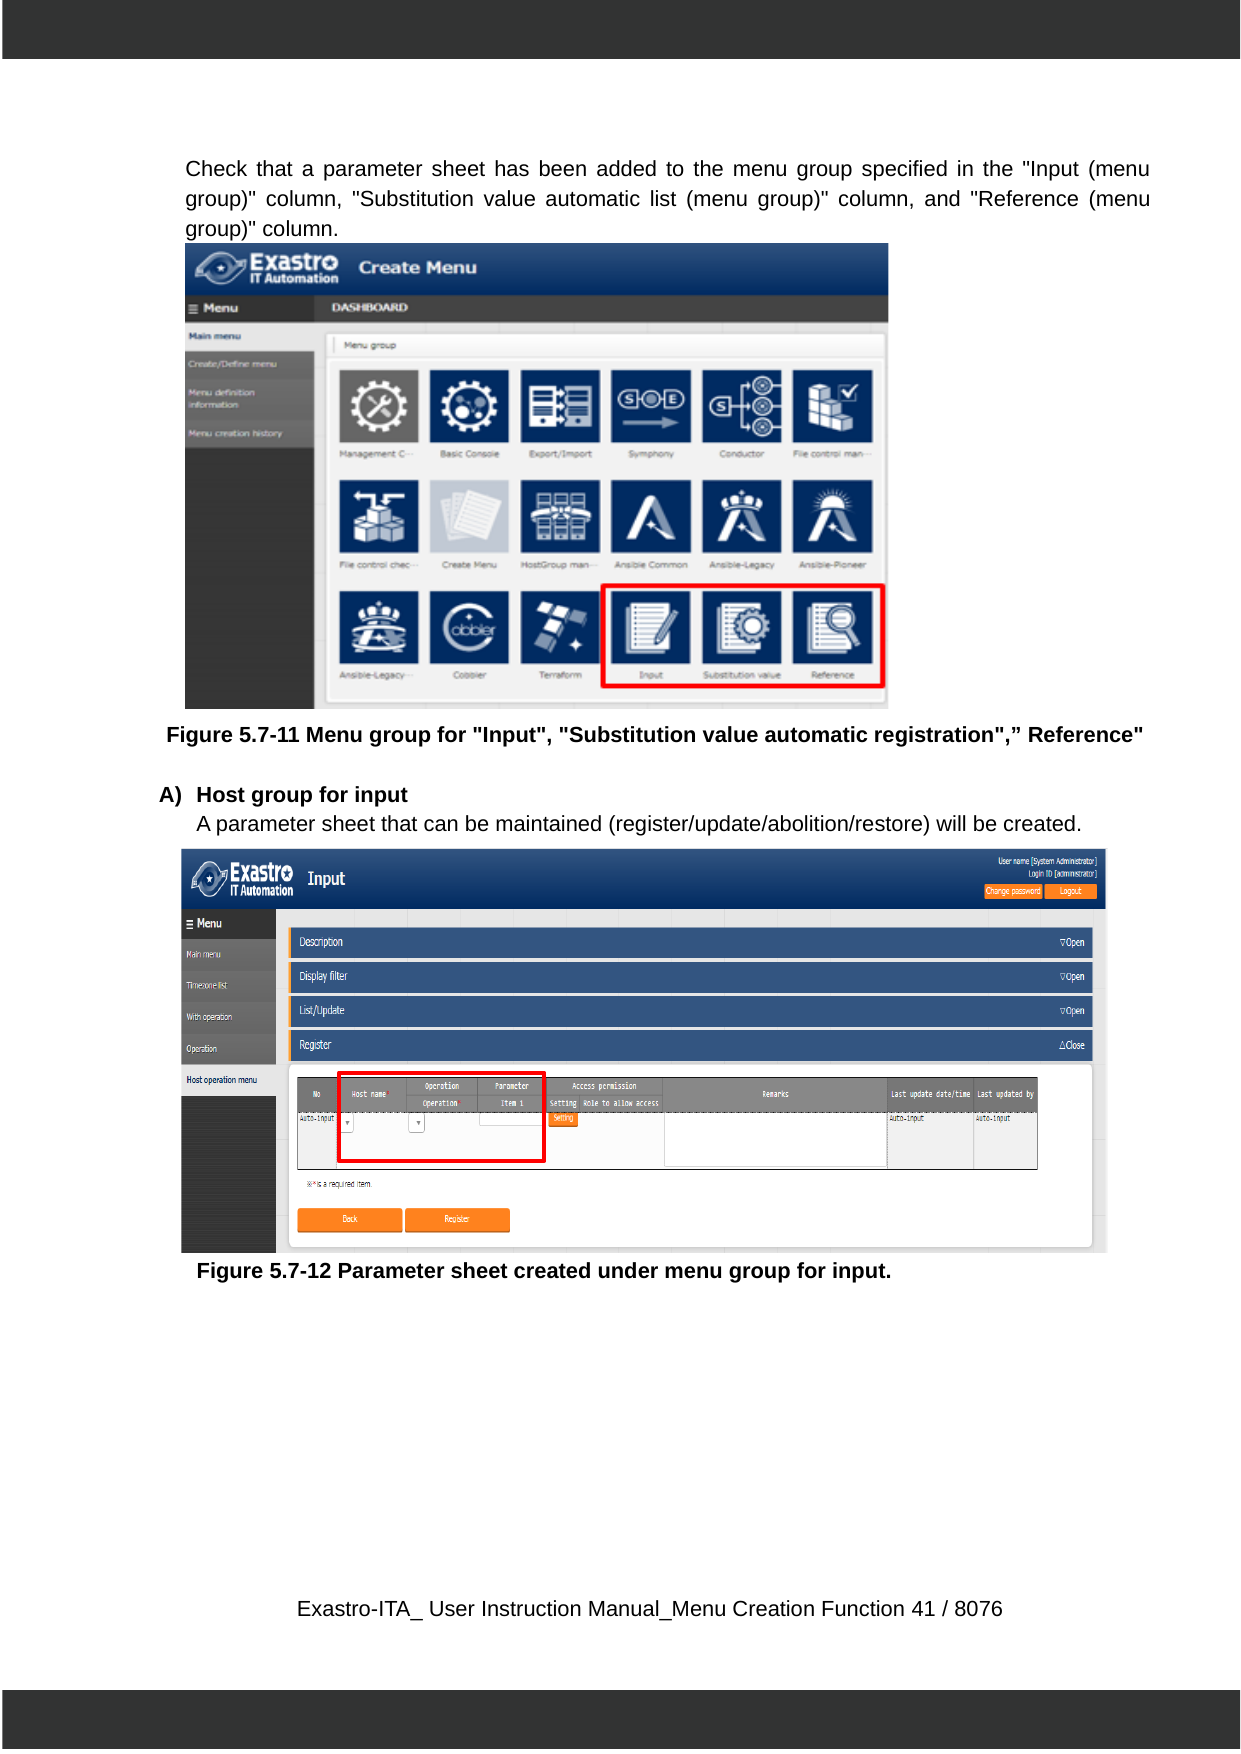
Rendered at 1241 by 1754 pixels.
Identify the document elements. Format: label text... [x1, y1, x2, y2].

list Host group for input [159, 779, 1152, 809]
picture [181, 846, 1108, 1253]
text Figure 5.7-11 Menu group for "Input", "Substitution value automatic registration",” Reference" [148, 720, 1152, 749]
list Check that a parameter sheet has been added to the menu group specified in the "Input (menu group)" column, "Substitution value automatic list (menu group)" column, and "Reference (menu group)" column. [185, 154, 1152, 243]
list A parameter sheet that can be maintained (register/update/abolition/restore) will be created. [196, 809, 1152, 839]
picture [185, 243, 889, 709]
text Figure 5.7-12 Parameter sheet created under menu group for input. [148, 1256, 1152, 1286]
picture [2, 1690, 1241, 1749]
picture [2, 0, 1241, 59]
